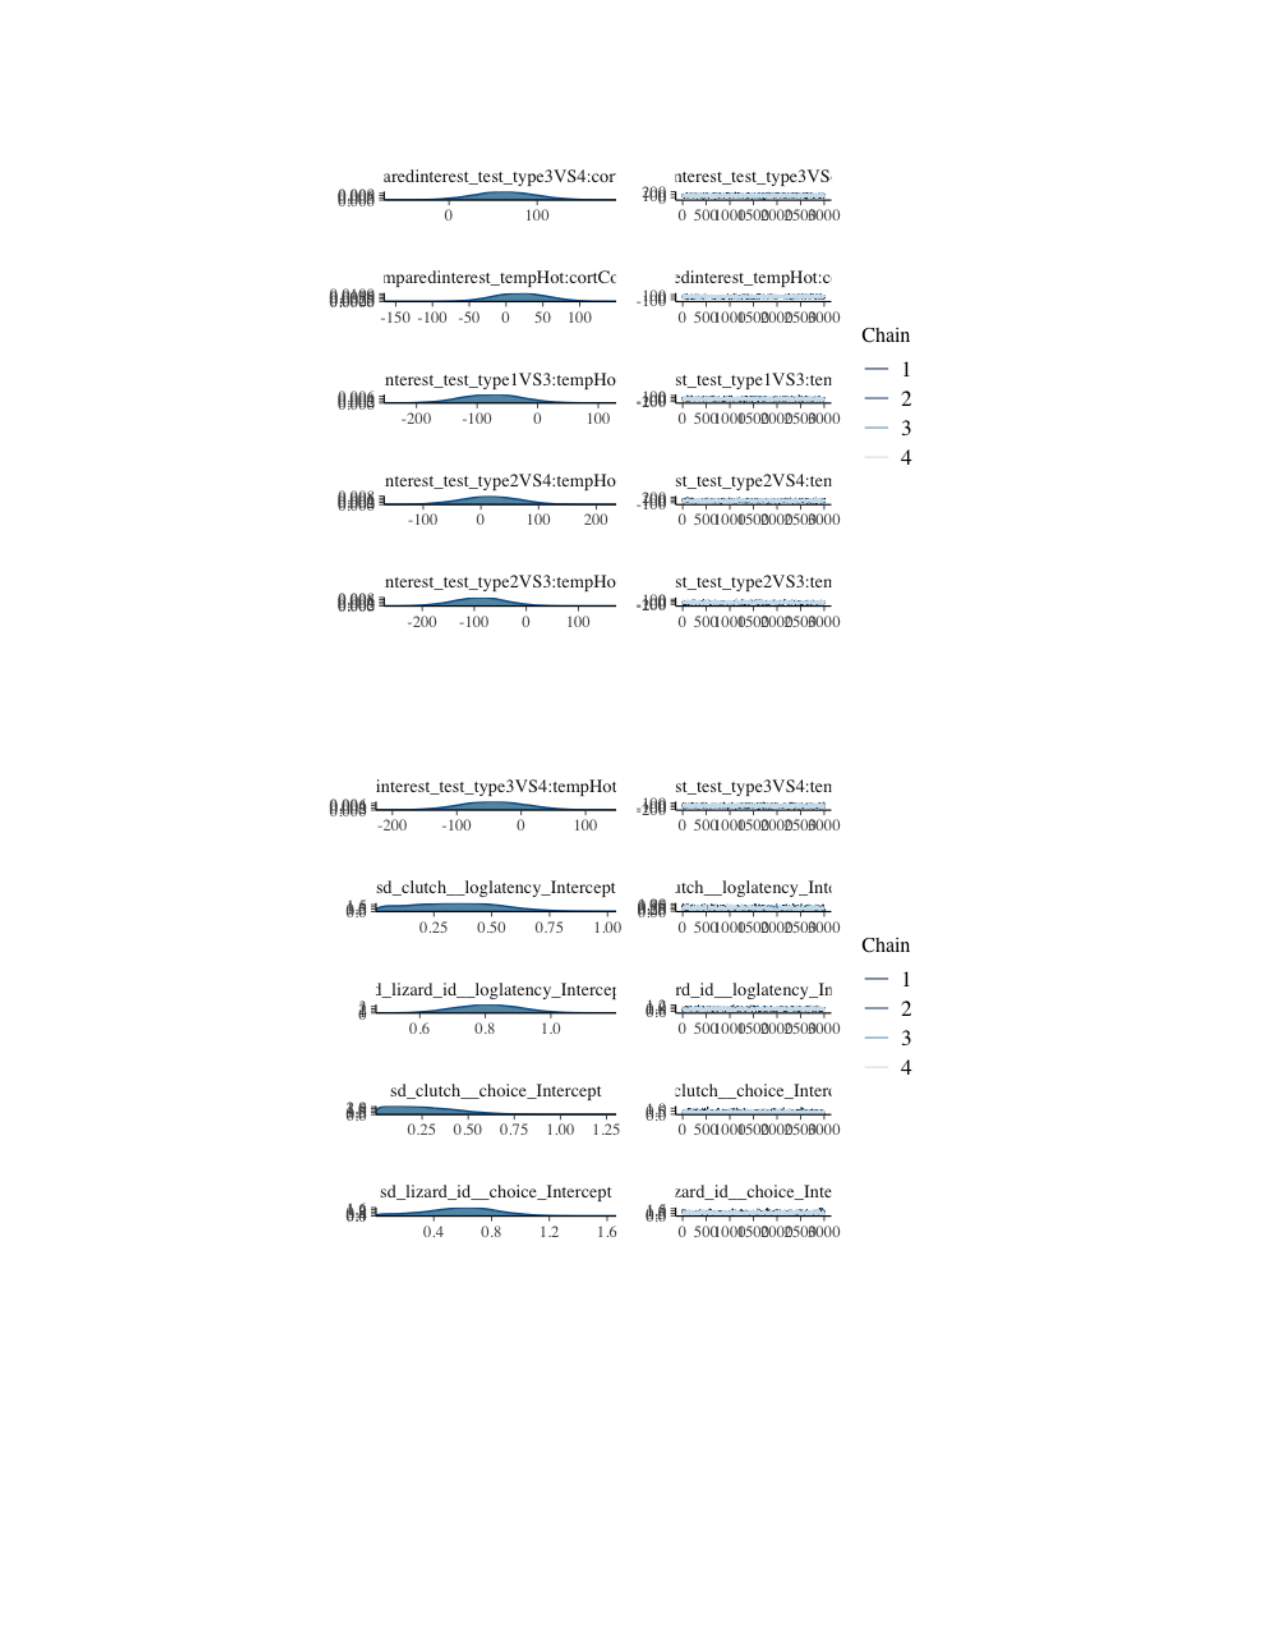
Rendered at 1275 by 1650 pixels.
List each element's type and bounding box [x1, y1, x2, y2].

picture [320, 150, 933, 640]
table_cell [139, 760, 1114, 1369]
table_cell [139, 150, 1114, 759]
picture [320, 759, 933, 1250]
